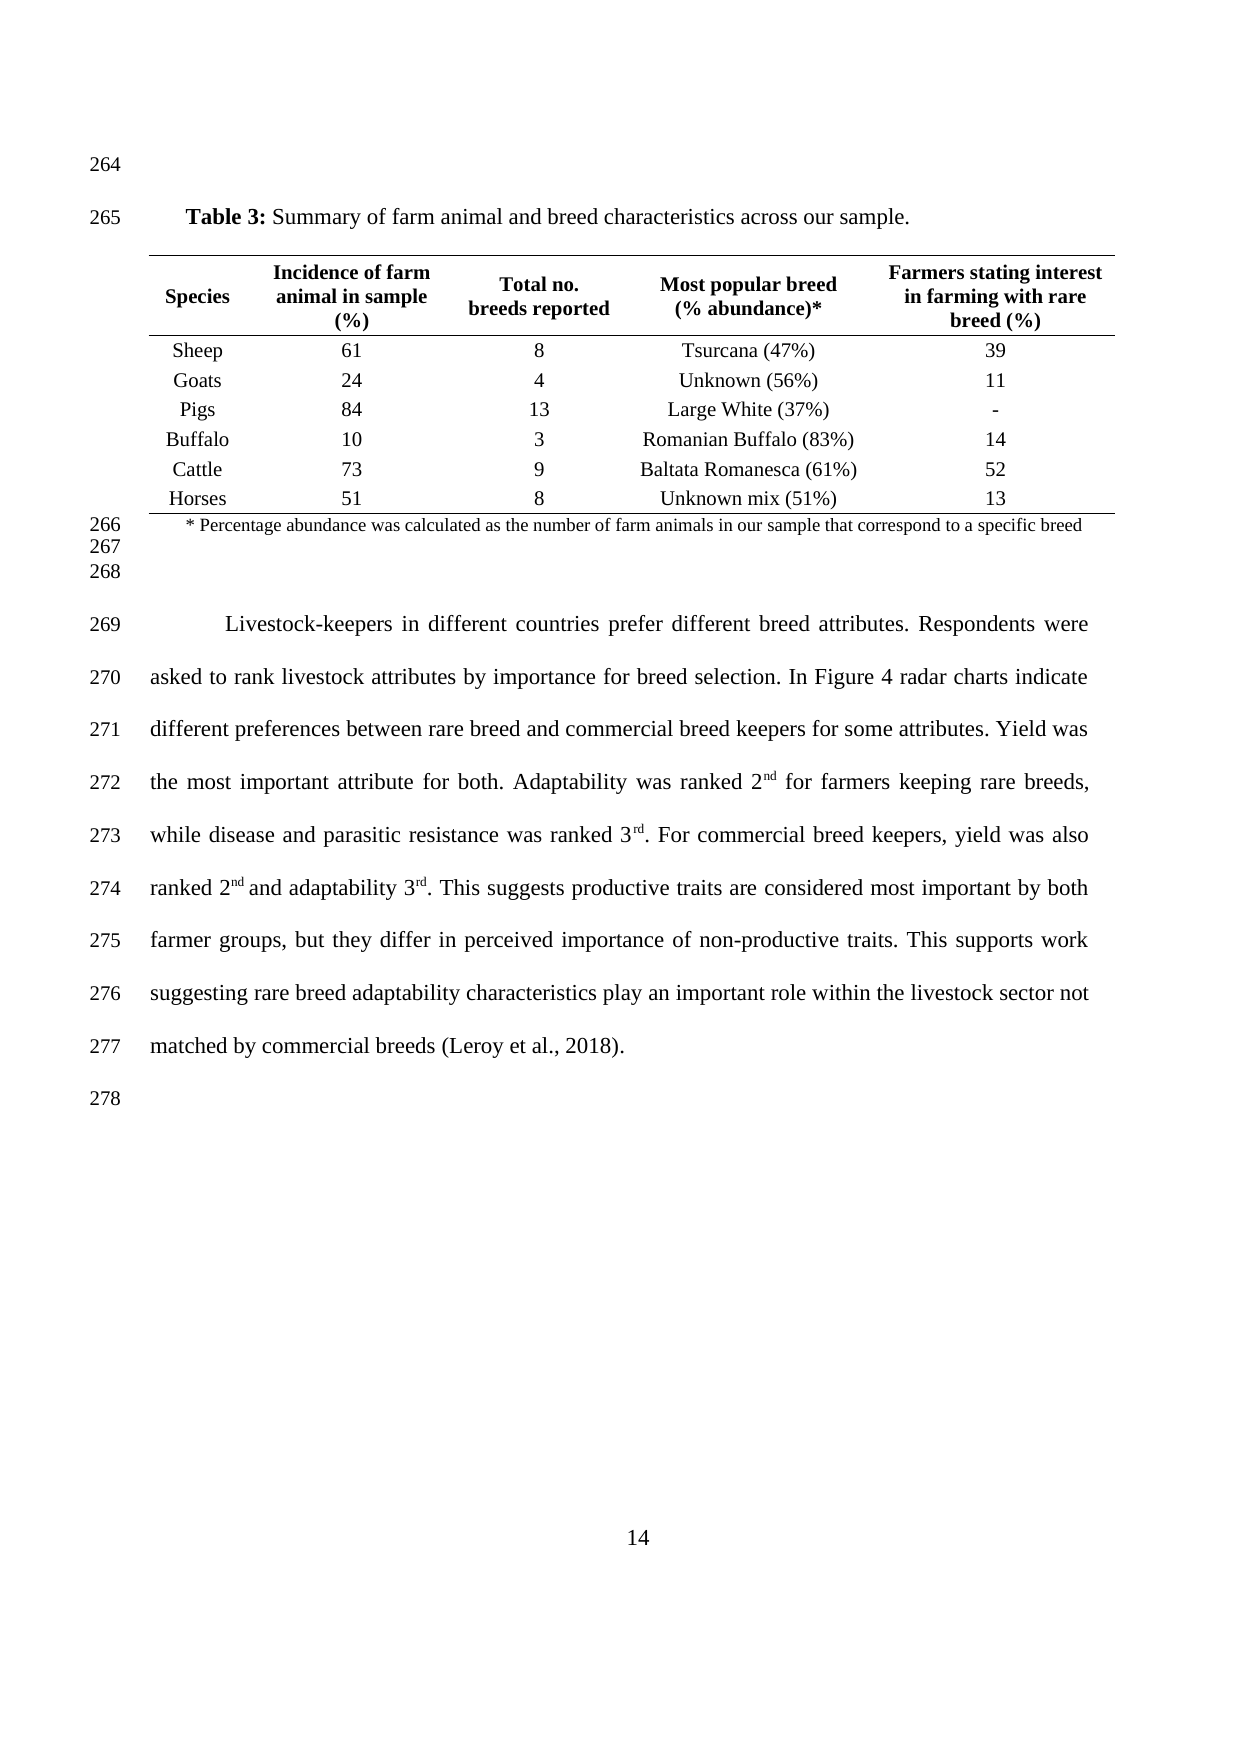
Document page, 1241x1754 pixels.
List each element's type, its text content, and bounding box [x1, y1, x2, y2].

text Livestock-keepers in different countries prefer different breed attributes. Respondents were asked to rank livestock attributes by importance for breed selection. In Figure 4 radar charts indicate different preferences between rare breed and commercial breed keepers for some attributes. Yield was the most important attribute for both. Adaptability was ranked 2nd for farmers keeping rare breeds, while disease and parasitic resistance was ranked 3rd. For commercial breed keepers, yield was also ranked 2nd and adaptability 3rd. This suggests productive traits are considered most important by both farmer groups, but they differ in perceived importance of non-productive traits. This supports work suggesting rare breed adaptability characteristics play an important role within the livestock sector not matched by commercial breeds (Leroy et al., 2018). [150, 610, 1090, 1058]
table_header Total no. breeds reported [457, 256, 621, 335]
text * Percentage abundance was calculated as the number of farm animals in our sample that correspond to a specific breed [150, 514, 1090, 536]
table_cell Buffalo [149, 424, 246, 454]
table_header Incidence of farm animal in sample (%) [246, 256, 457, 335]
table_header Farmers stating interest in farming with rare breed (%) [876, 256, 1115, 335]
text Table 3: Summary of farm animal and breed characteristics across our sample. [150, 203, 1090, 229]
table_cell 10 [246, 424, 457, 454]
table_header Species [149, 256, 246, 335]
table_cell Large White (37%) [621, 395, 876, 424]
table_cell 11 [876, 365, 1115, 394]
table_cell Unknown (56%) [621, 365, 876, 394]
table_cell 84 [246, 395, 457, 424]
table_cell 4 [457, 365, 621, 394]
table_cell Baltata Romanesca (61%) [621, 454, 876, 483]
table_cell 51 [246, 484, 457, 513]
table_cell Cattle [149, 454, 246, 483]
table_cell Pigs [149, 395, 246, 424]
table_cell Sheep [149, 336, 246, 365]
table_cell Goats [149, 365, 246, 394]
table_cell 73 [246, 454, 457, 483]
table_cell Unknown mix (51%) [621, 484, 876, 513]
table_cell 9 [457, 454, 621, 483]
table_cell Horses [149, 484, 246, 513]
table_cell 13 [457, 395, 621, 424]
table_cell 8 [457, 336, 621, 365]
table_cell 61 [246, 336, 457, 365]
table_cell 52 [876, 454, 1115, 483]
table_cell 8 [457, 484, 621, 513]
table_cell 14 [876, 424, 1115, 454]
table_header Most popular breed (% abundance)* [621, 256, 876, 335]
table_cell 24 [246, 365, 457, 394]
table_cell Romanian Buffalo (83%) [621, 424, 876, 454]
table_cell 3 [457, 424, 621, 454]
table_cell 39 [876, 336, 1115, 365]
table_cell - [876, 395, 1115, 424]
table_cell 13 [876, 484, 1115, 513]
table_cell Tsurcana (47%) [621, 336, 876, 365]
